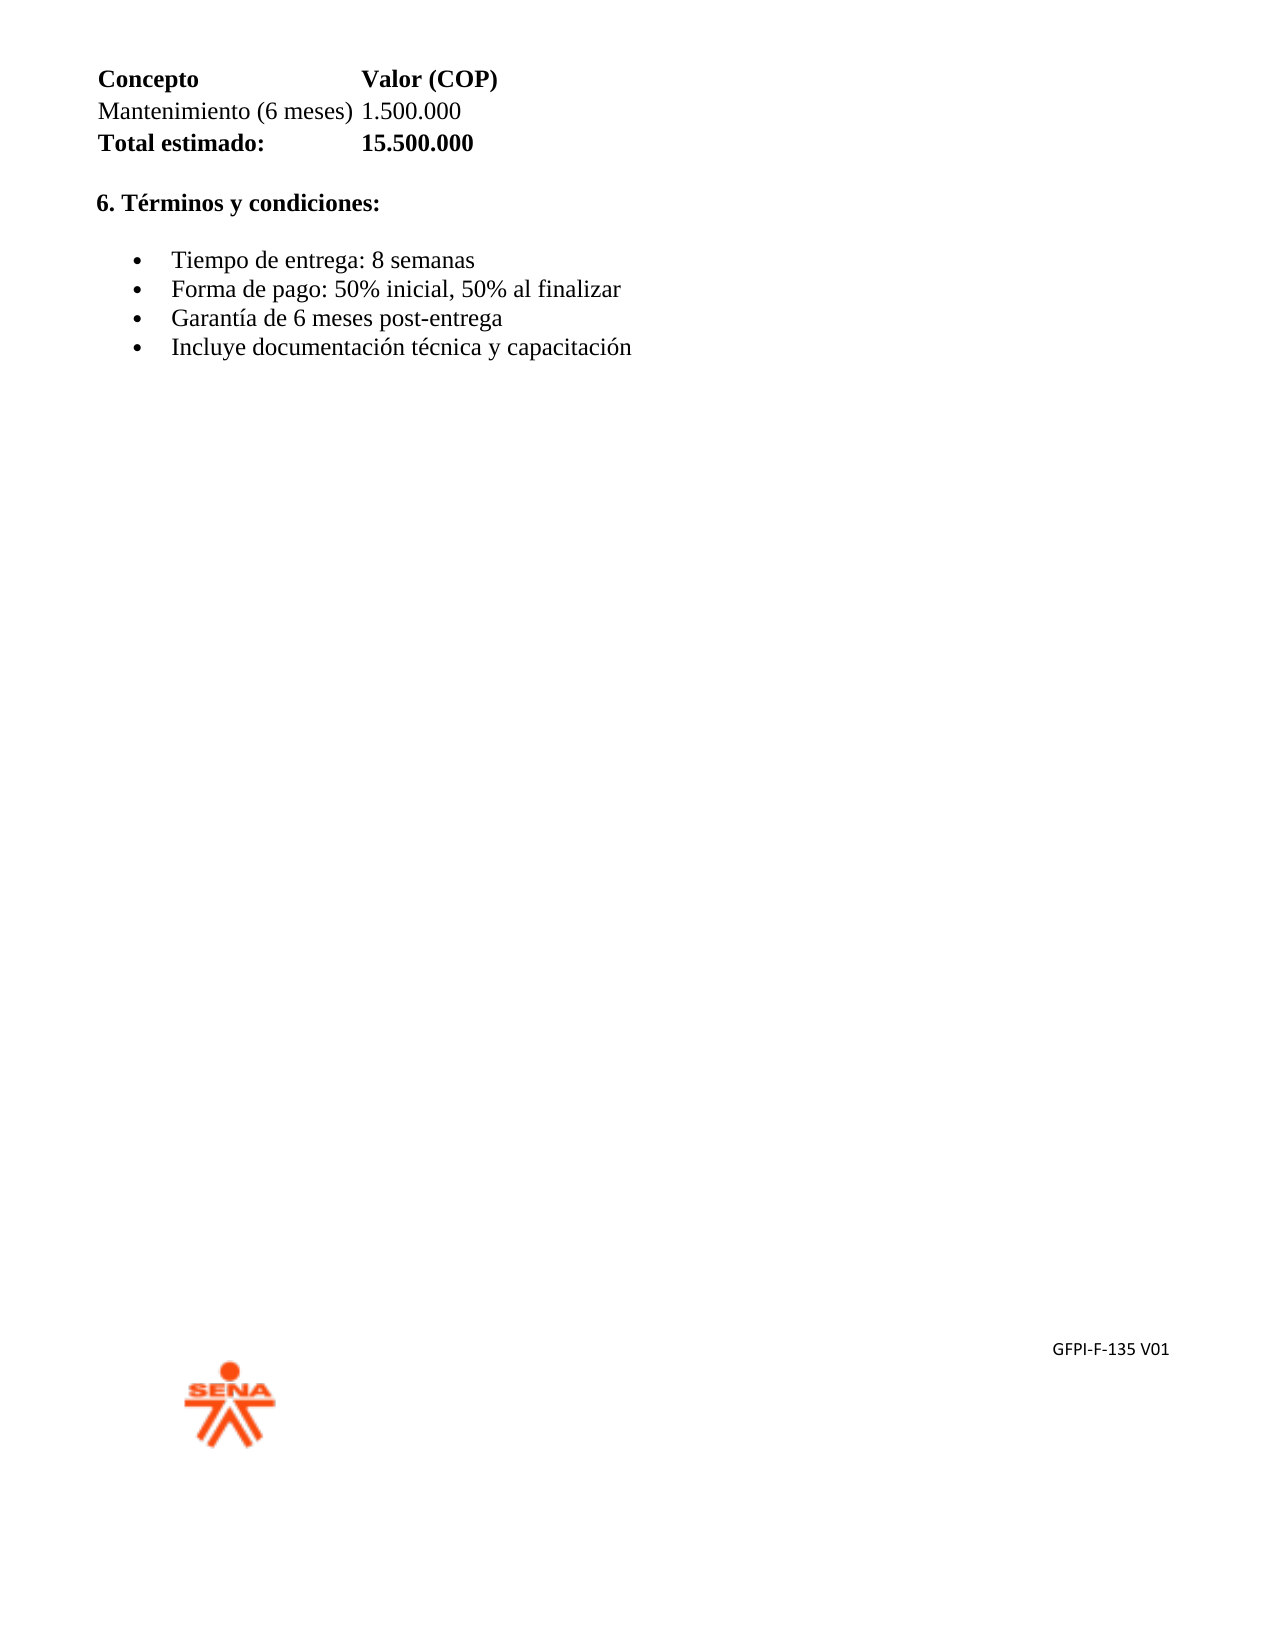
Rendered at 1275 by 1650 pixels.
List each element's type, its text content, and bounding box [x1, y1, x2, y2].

list Tiempo de entrega: 8 semanas [133, 246, 1239, 274]
list Garantía de 6 meses post-entrega [133, 303, 1239, 332]
text GFPI-F-135 V01 [96, 1337, 1169, 1360]
list Forma de pago: 50% inicial, 50% al finalizar [133, 274, 1239, 303]
table_header Concepto [96, 63, 359, 95]
table_cell 1.500.000 [359, 95, 504, 127]
picture [177, 1359, 282, 1453]
table_cell Total estimado: [96, 127, 359, 158]
table_cell 15.500.000 [359, 127, 504, 158]
list Incluye documentación técnica y capacitación [133, 332, 1239, 361]
table_header Valor (COP) [359, 63, 504, 95]
text 6. Términos y condiciones: [96, 188, 1239, 216]
table_cell Mantenimiento (6 meses) [96, 95, 359, 127]
